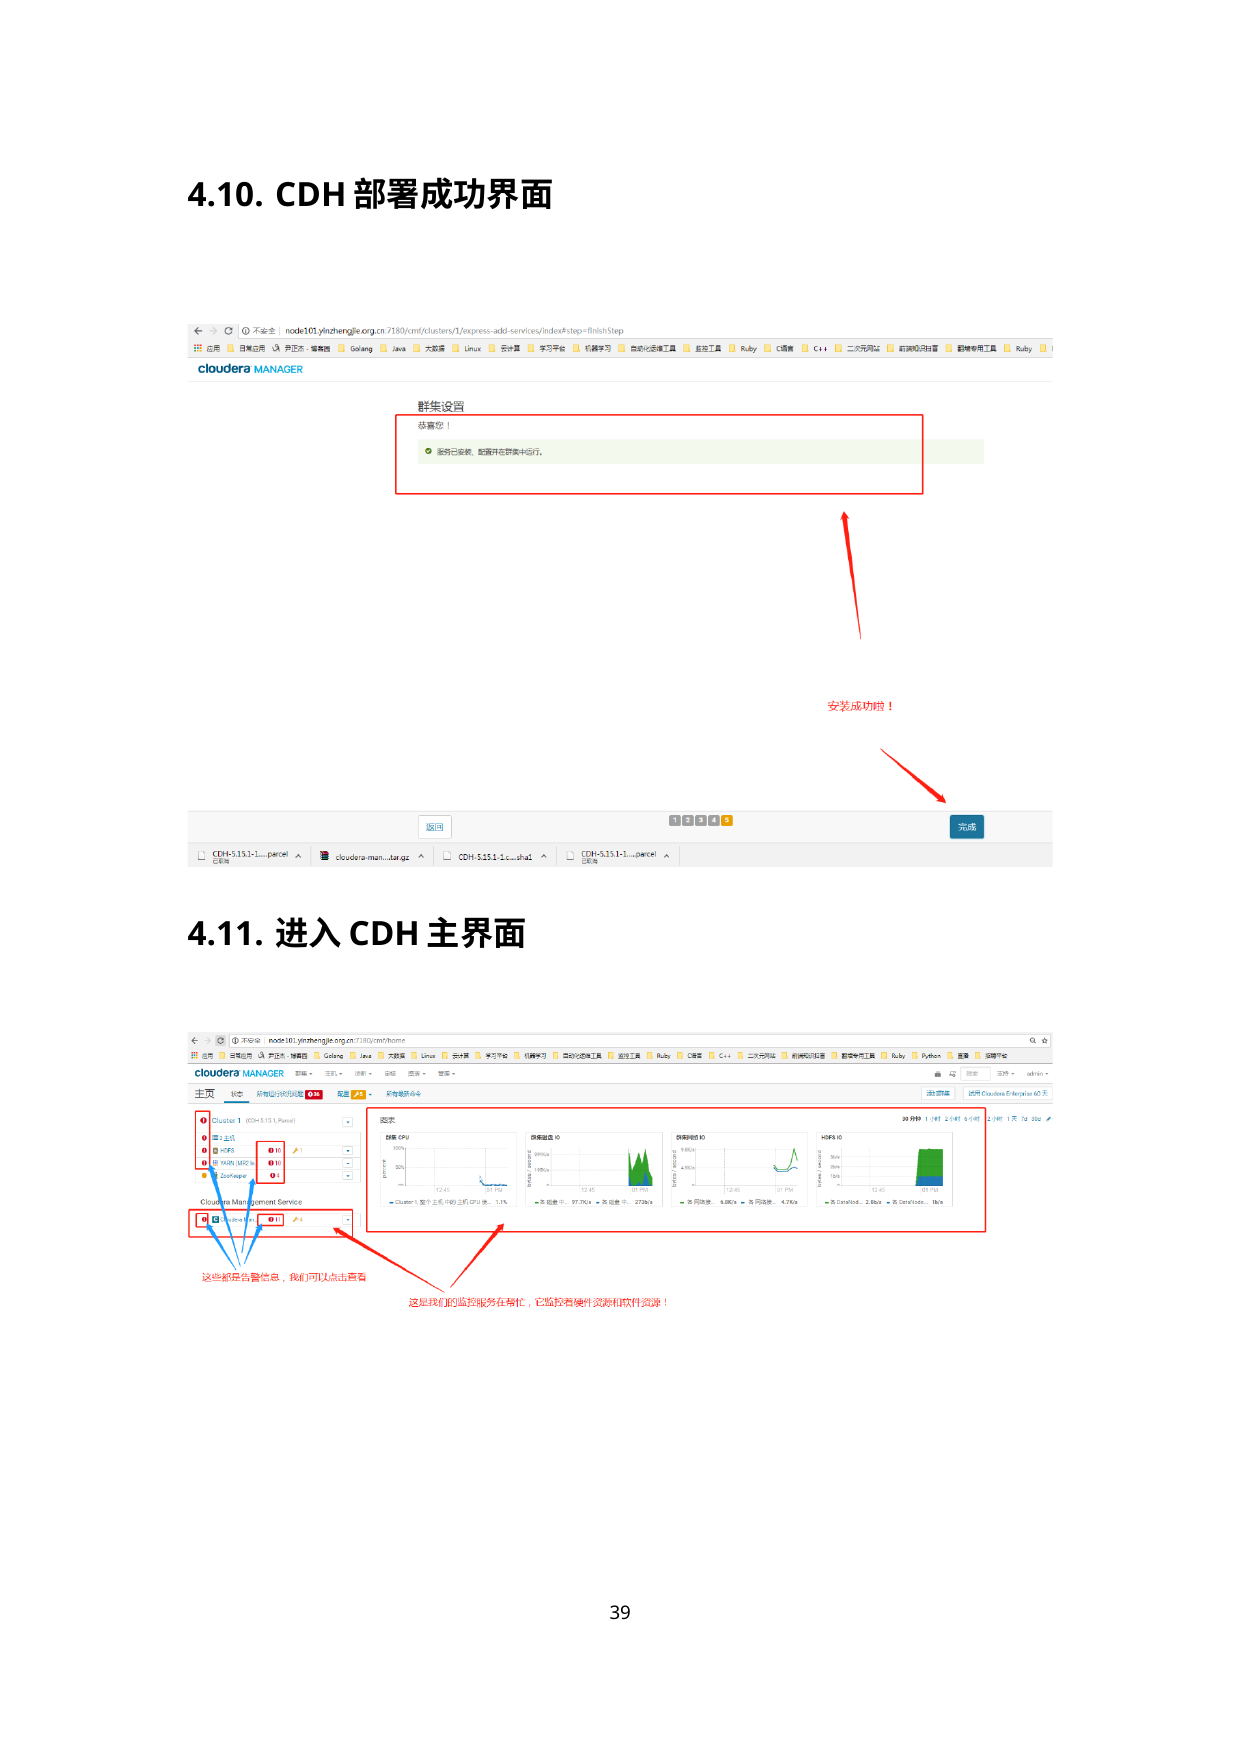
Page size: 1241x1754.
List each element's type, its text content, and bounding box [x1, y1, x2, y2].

subtitle 进入CDH主界面 [187, 899, 1053, 964]
subtitle CDH部署成功界面 [187, 160, 1053, 225]
picture [187, 324, 1053, 867]
picture [187, 1032, 1053, 1377]
